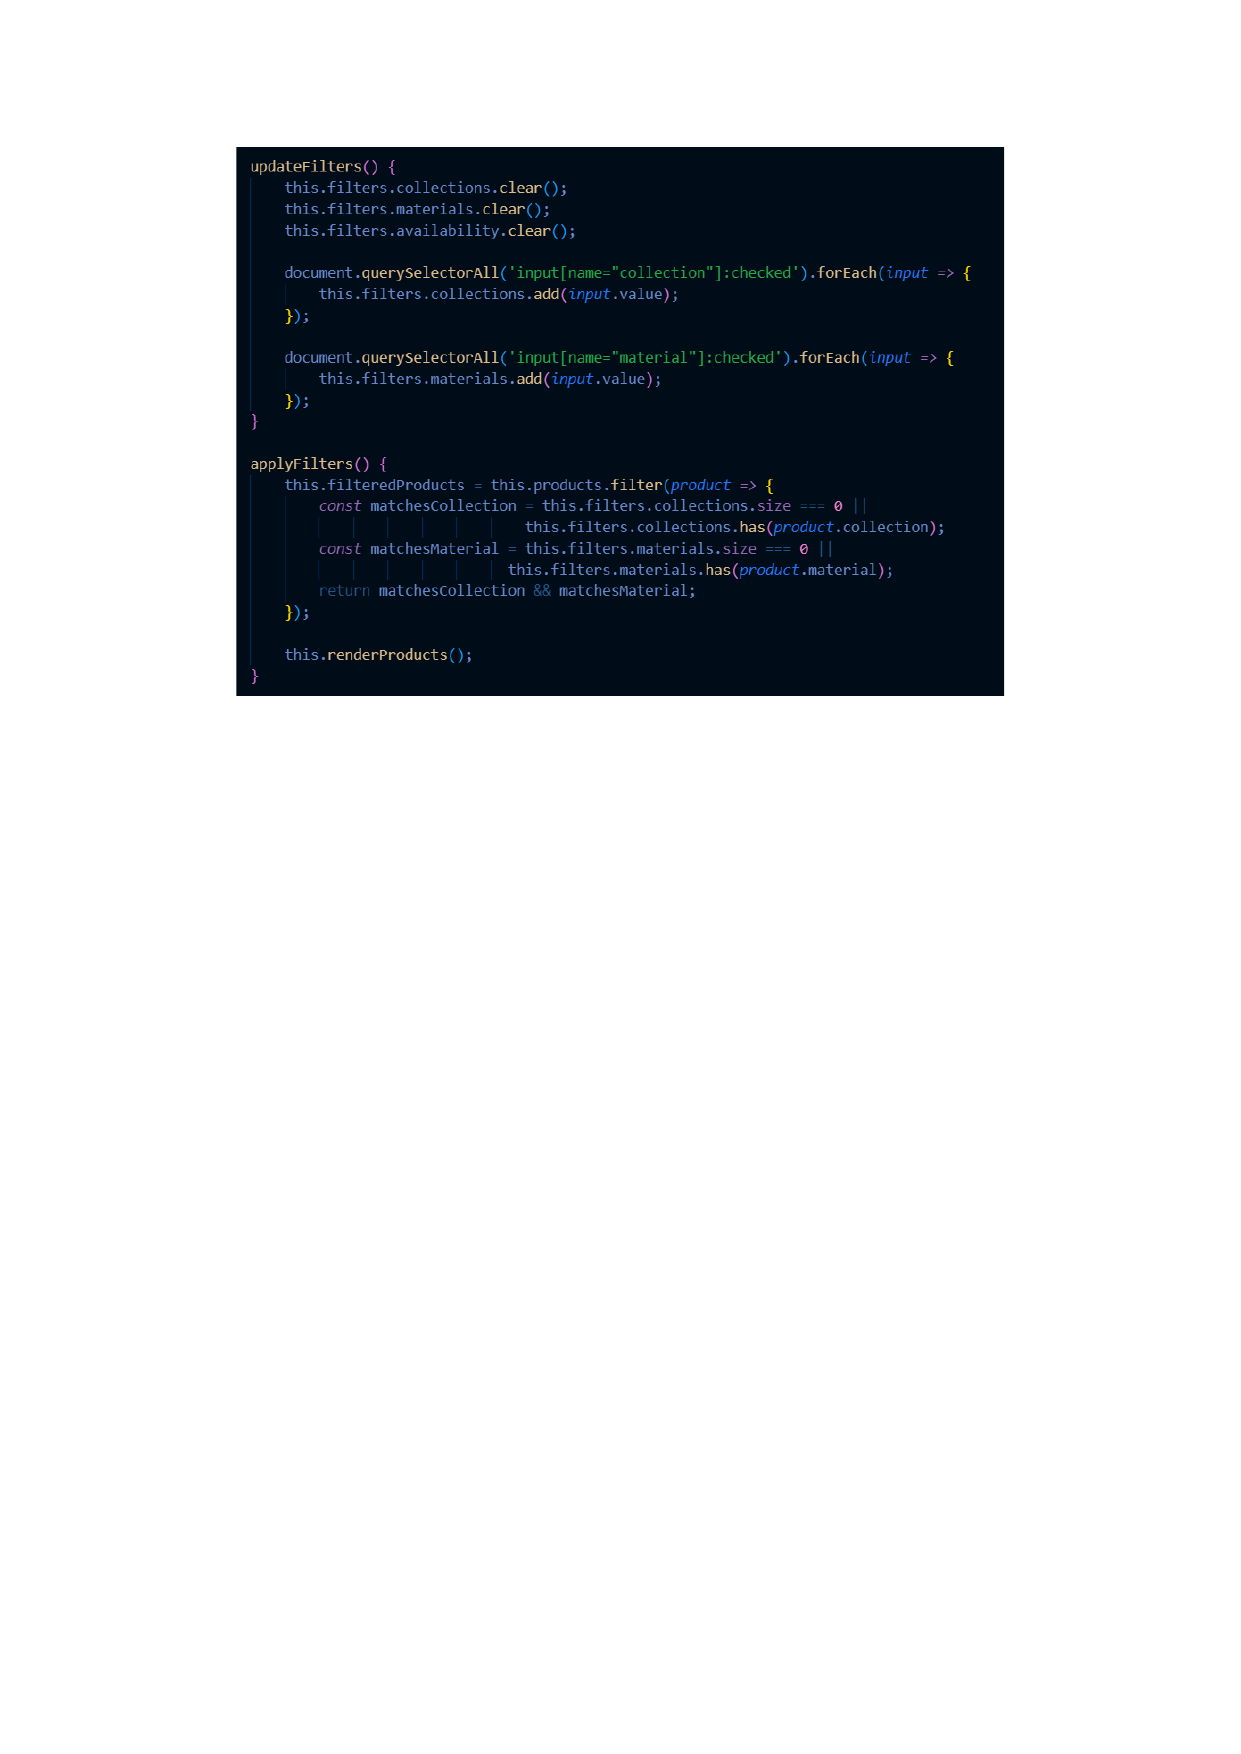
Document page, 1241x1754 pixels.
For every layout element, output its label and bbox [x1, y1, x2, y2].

picture [236, 147, 1005, 696]
